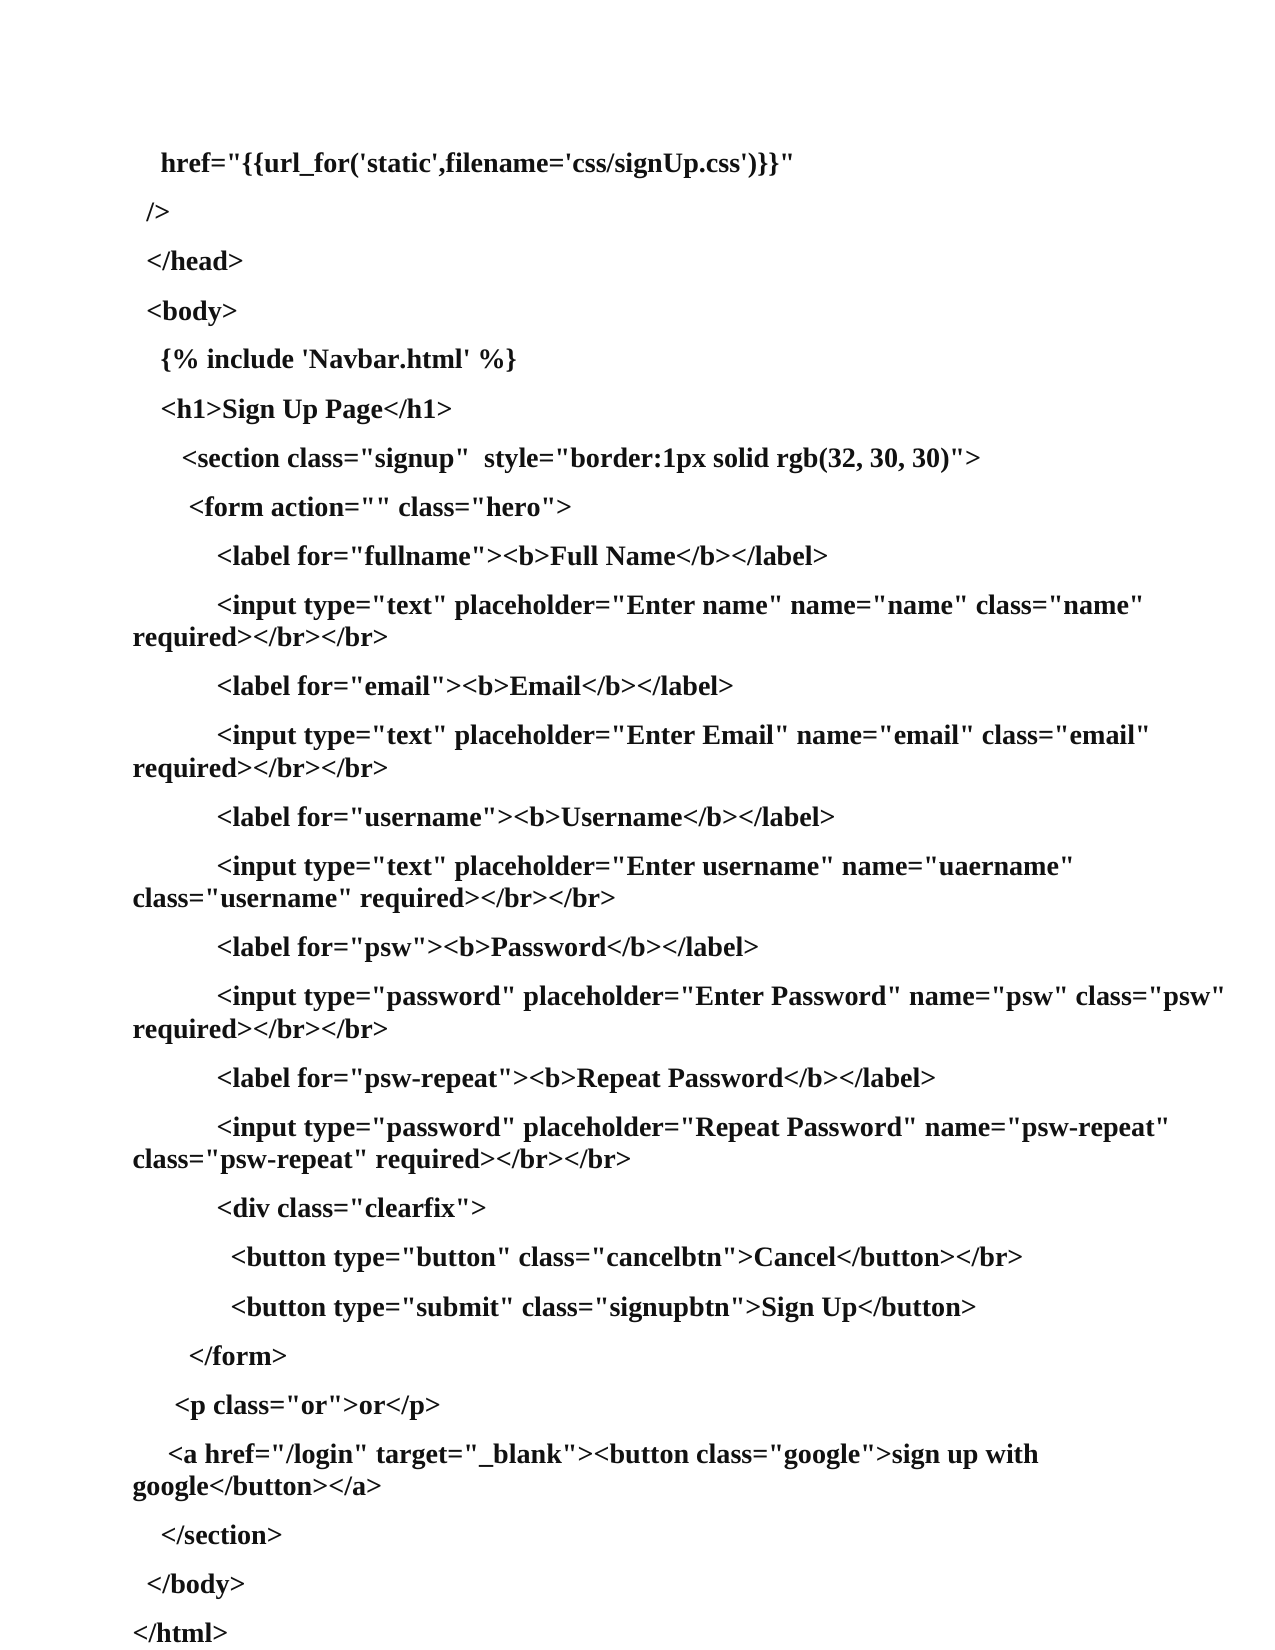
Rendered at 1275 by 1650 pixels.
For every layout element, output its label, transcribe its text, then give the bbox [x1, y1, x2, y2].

text href="{{url_for('static',filename='css/signUp.css')}}" [132, 146, 1255, 179]
text <input type="text" placeholder="Enter name" name="name" class="name" required></br></br> [132, 588, 1255, 653]
text </body> [132, 1567, 1255, 1600]
text </html> [132, 1616, 1255, 1649]
text <input type="password" placeholder="Enter Password" name="psw" class="psw" required></br></br> [132, 979, 1255, 1044]
text <form action="" class="hero"> [132, 490, 1255, 522]
text <p class="or">or</p> [132, 1388, 1255, 1420]
text <h1>Sign Up Page</h1> [132, 392, 1255, 424]
text <div class="clearfix"> [132, 1191, 1255, 1224]
text <label for="fullname"><b>Full Name</b></label> [132, 539, 1255, 571]
text <label for="username"><b>Username</b></label> [132, 800, 1255, 832]
text <section class="signup" style="border:1px solid rgb(32, 30, 30)"> [132, 441, 1255, 473]
text {% include 'Navbar.html' %} [132, 343, 1255, 375]
text <input type="text" placeholder="Enter username" name="uaername" class="username" required></br></br> [132, 849, 1255, 914]
text <body> [132, 293, 1255, 326]
text <input type="text" placeholder="Enter Email" name="email" class="email" required></br></br> [132, 718, 1255, 783]
text <input type="password" placeholder="Repeat Password" name="psw-repeat" class="psw-repeat" required></br></br> [132, 1110, 1255, 1175]
text </form> [132, 1339, 1255, 1371]
text <label for="psw"><b>Password</b></label> [132, 930, 1255, 963]
text <label for="email"><b>Email</b></label> [132, 669, 1255, 702]
text <label for="psw-repeat"><b>Repeat Password</b></label> [132, 1061, 1255, 1093]
text <button type="submit" class="signupbtn">Sign Up</button> [132, 1289, 1255, 1322]
text <button type="button" class="cancelbtn">Cancel</button></br> [132, 1241, 1255, 1273]
text </head> [132, 244, 1255, 277]
text </section> [132, 1518, 1255, 1551]
text <a href="/login" target="_blank"><button class="google">sign up with google</button></a> [132, 1437, 1255, 1502]
text /> [132, 195, 1255, 228]
